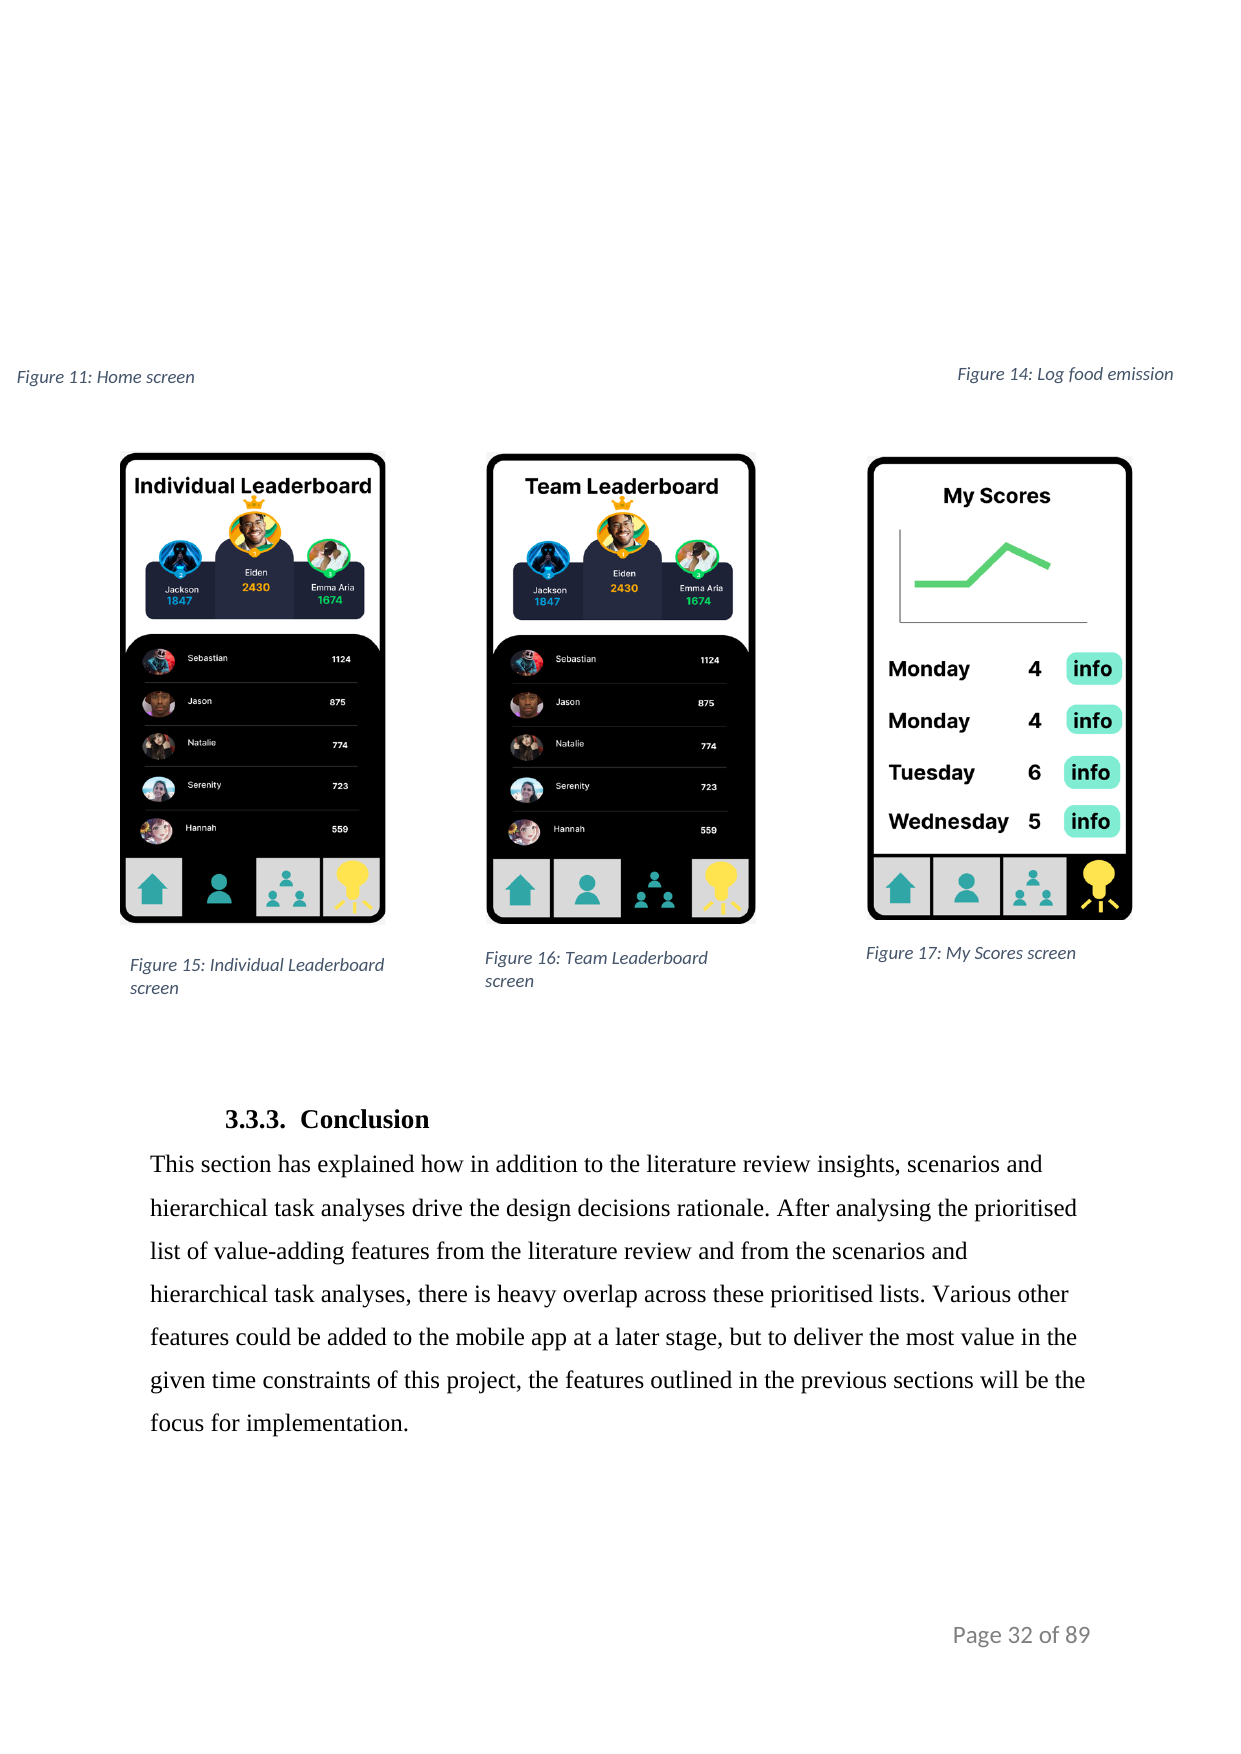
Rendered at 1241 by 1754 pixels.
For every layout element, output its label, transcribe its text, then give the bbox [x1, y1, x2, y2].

picture [118, 451, 385, 922]
picture [485, 452, 756, 921]
text This section has explained how in addition to the literature review insights, scenarios and hierarchical task analyses drive the design decisions rationale. After analysing the prioritised list of value-adding features from the literature review and from the scenarios and hierarchical task analyses, there is heavy overlap across these prioritised lists. Various other features could be added to the mobile app at a later stage, but to deliver the most value in the given time constraints of this project, the features outlined in the previous sections will be the focus for implementation. [150, 1149, 1090, 1437]
subtitle Conclusion [209, 1103, 1090, 1134]
picture [865, 456, 1133, 917]
